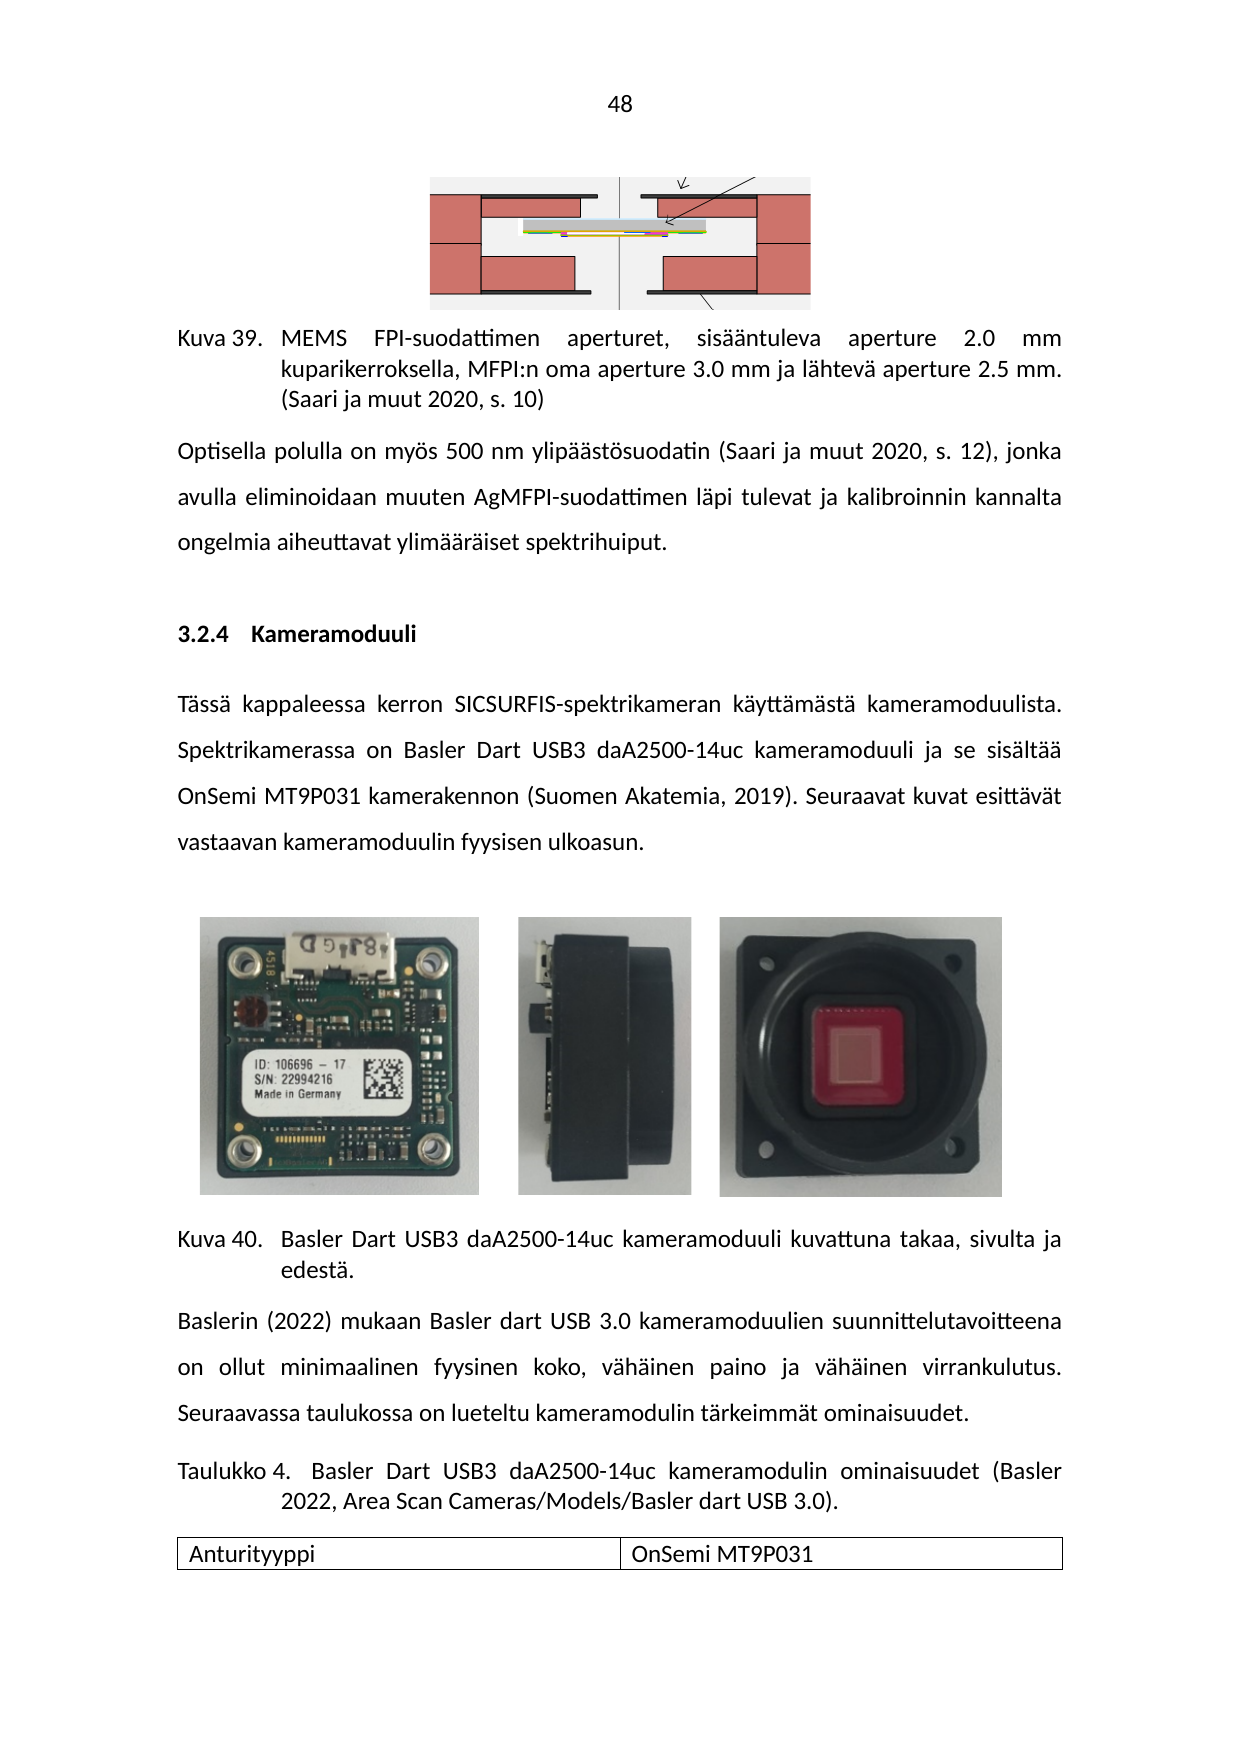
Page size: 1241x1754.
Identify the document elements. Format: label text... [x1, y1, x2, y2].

table_header [501, 917, 708, 1211]
text Taulukko 4. Basler Dart USB3 daA2500-14uc kameramodulin ominaisuudet (Basler 2022, Area Scan Cameras/Models/Basler dart USB 3.0). [177, 1455, 1063, 1516]
text Baslerin (2022) mukaan Basler dart USB 3.0 kameramoduulien suunnittelutavoitteena on ollut minimaalinen fyysinen koko, vähäinen paino ja vähäinen virrankulutus. Seuraavassa taulukossa on lueteltu kameramodulin tärkeimmät ominaisuudet. [177, 1305, 1063, 1427]
table_header OnSemi MT9P031 [621, 1538, 1062, 1568]
picture [719, 917, 1002, 1197]
text Tässä kappaleessa kerron SICSURFIS-spektrikameran käyttämästä kameramoduulista. Spektrikamerassa on Basler Dart USB3 daA2500-14uc kameramoduuli ja se sisältää OnSemi MT9P031 kamerakennon (Suomen Akatemia, 2019). Seuraavat kuvat esittävät vastaavan kameramoduulin fyysisen ulkoasun. [177, 688, 1063, 856]
picture [199, 917, 479, 1195]
text Kuva 39. MEMS FPI-suodattimen aperturet, sisääntuleva aperture 2.0 mm kuparikerroksella, MFPI:n oma aperture 3.0 mm ja lähtevä aperture 2.5 mm. (Saari ja muut 2020, s. 10) [177, 322, 1063, 414]
text Optisella polulla on myös 500 nm ylipäästösuodatin (Saari ja muut 2020, s. 12), jonka avulla eliminoidaan muuten AgMFPI-suodattimen läpi tulevat ja kalibroinnin kannalta ongelmia aiheuttavat ylimääräiset spektrihuiput. [177, 435, 1063, 557]
table_header Anturityyppi [178, 1538, 620, 1568]
picture [518, 917, 692, 1195]
table_header [177, 917, 501, 1211]
text Kuva 40. Basler Dart USB3 daA2500-14uc kameramoduuli kuvattuna takaa, sivulta ja edestä. [177, 1223, 1063, 1284]
picture [429, 177, 811, 310]
subtitle Kameramoduuli [177, 618, 1063, 648]
table_header [708, 917, 1062, 1211]
